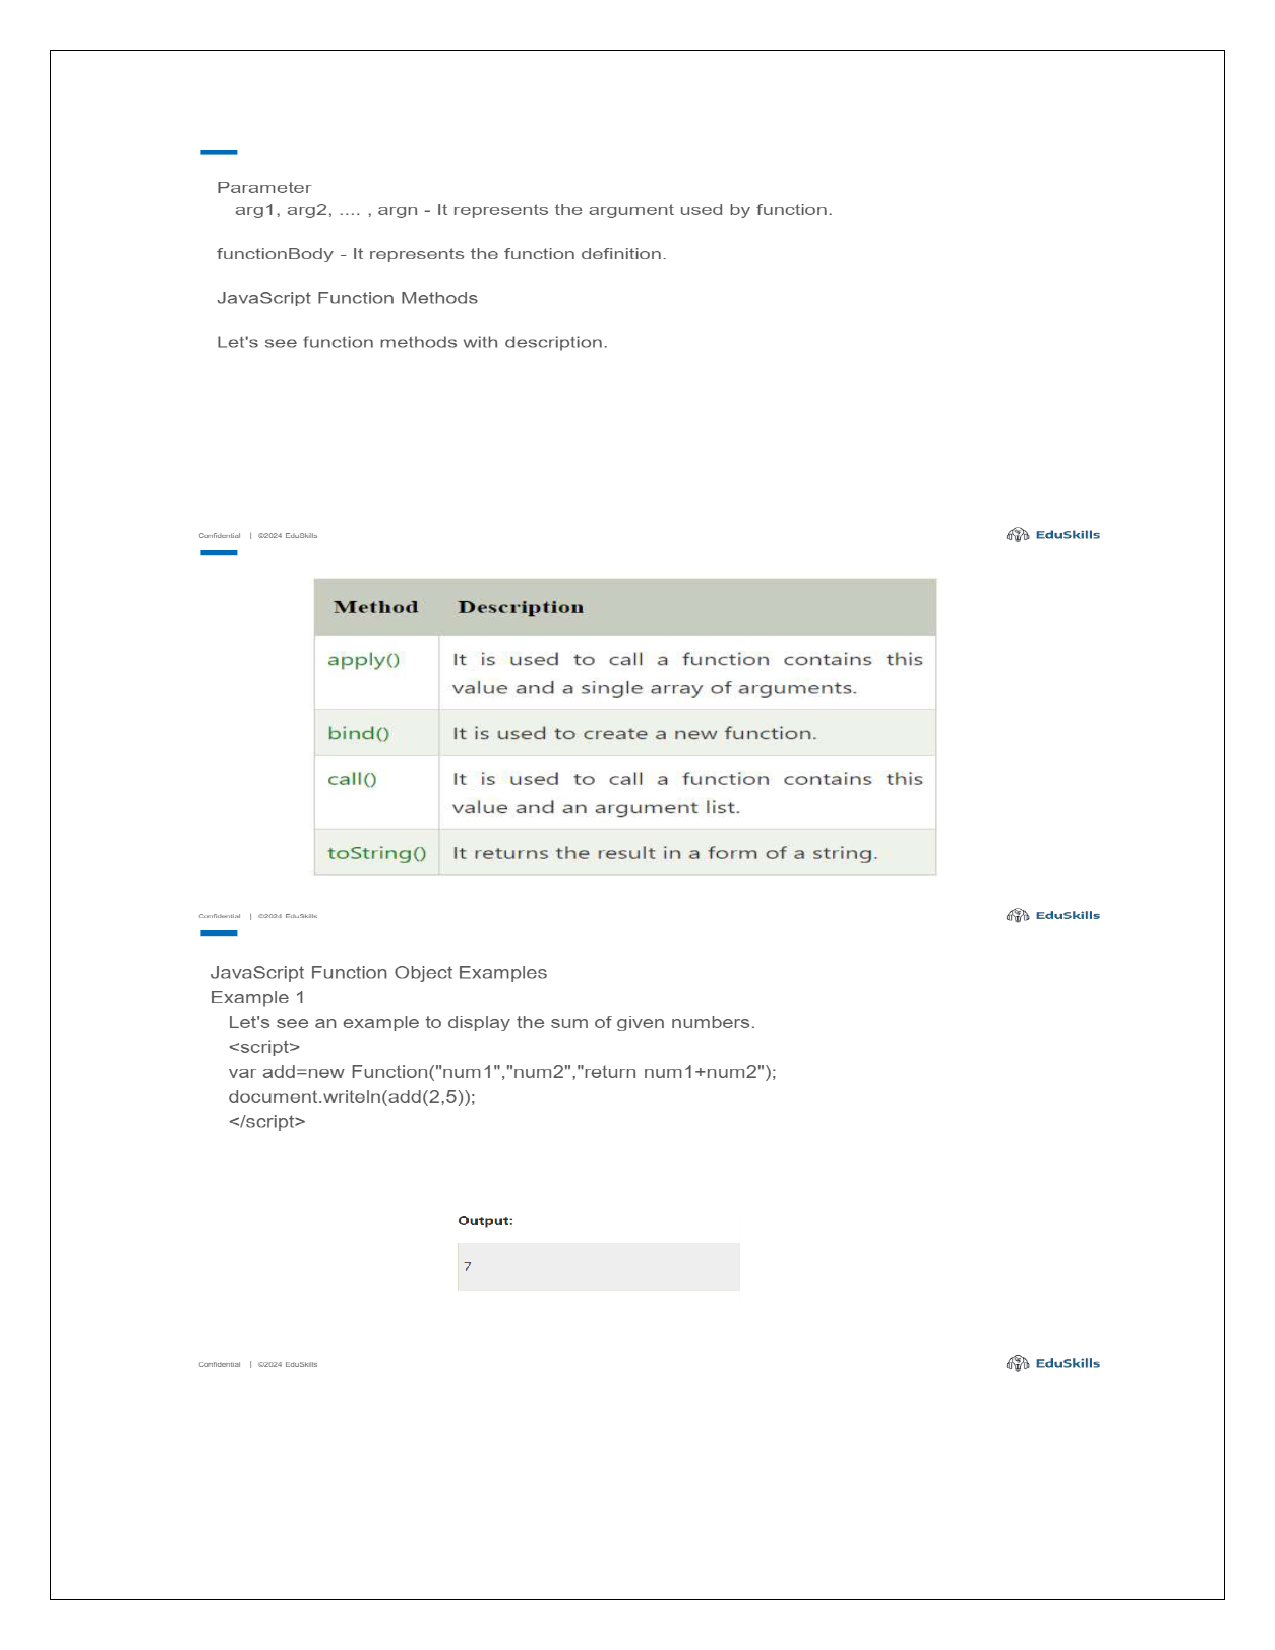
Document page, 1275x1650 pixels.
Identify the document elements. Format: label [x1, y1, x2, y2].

picture [150, 550, 1126, 927]
picture [150, 150, 1126, 547]
picture [150, 930, 1126, 1377]
